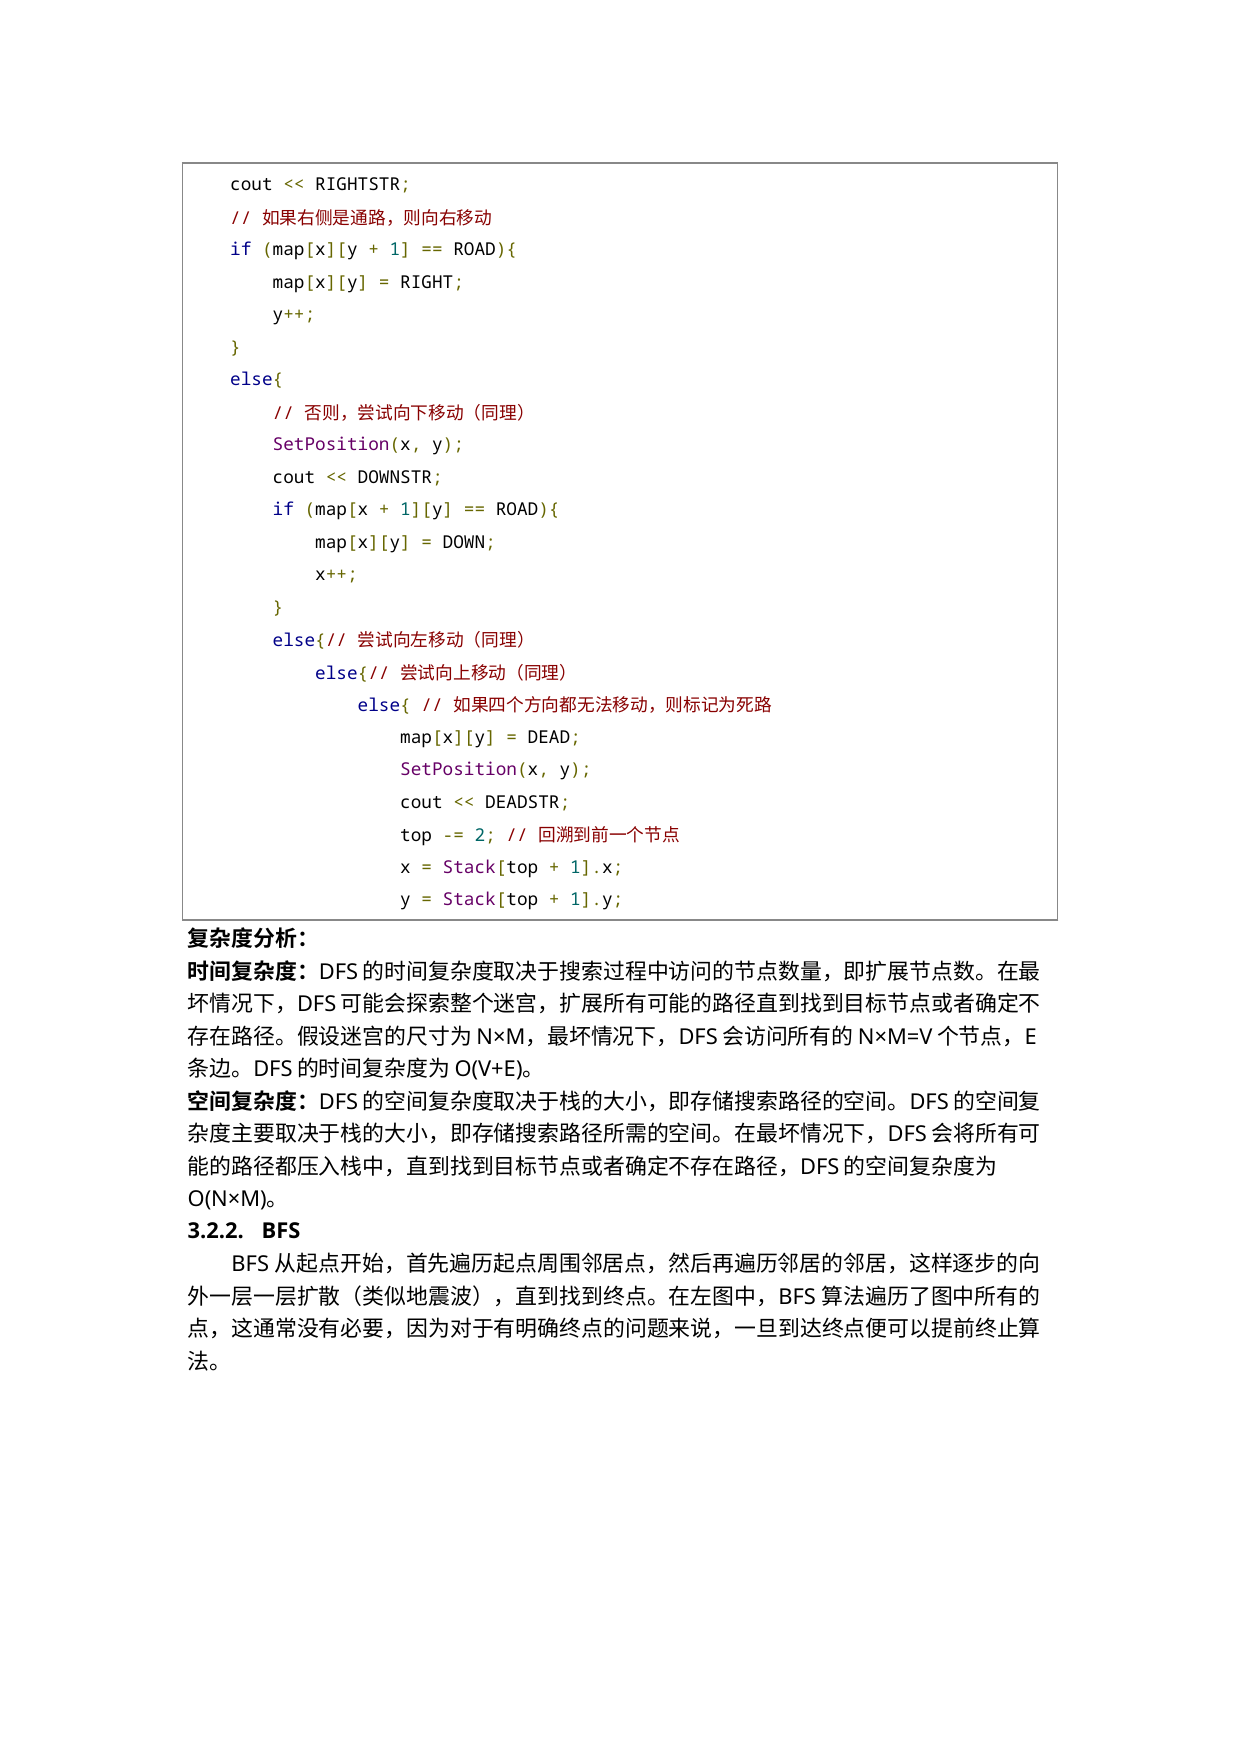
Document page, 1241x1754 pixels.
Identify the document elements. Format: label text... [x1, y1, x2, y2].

text x = Stack[top + 1].x; [187, 850, 1053, 877]
text SetPosition(x, y); [187, 753, 1053, 785]
text map[x][y] = RIGHT; [187, 265, 1053, 298]
text // 如果右侧是通路，则向右移动 [187, 200, 1053, 233]
text x++; [187, 558, 1053, 590]
text 时间复杂度：DFS的时间复杂度取决于搜索过程中访问的节点数量，即扩展节点数。在最坏情况下，DFS可能会探索整个迷宫，扩展所有可能的路径直到找到目标节点或者确定不存在路径。假设迷宫的尺寸为N×M，最坏情况下，DFS会访问所有的N×M=V个节点，E条边。DFS的时间复杂度为O(V+E)。 [187, 953, 1053, 1083]
text } [187, 590, 1053, 623]
text 复杂度分析： [187, 921, 1053, 953]
text if (map[x][y + 1] == ROAD){ [187, 233, 1053, 265]
text // 否则，尝试向下移动（同理） [187, 395, 1053, 428]
text else{ [187, 363, 1053, 395]
text SetPosition(x, y); [187, 428, 1053, 460]
text else{// 尝试向上移动（同理） [187, 655, 1053, 688]
text if (map[x + 1][y] == ROAD){ [187, 493, 1053, 525]
text } [187, 330, 1053, 363]
text BFS 从起点开始，首先遍历起点周围邻居点，然后再遍历邻居的邻居，这样逐步的向外一层一层扩散（类似地震波），直到找到终点。在左图中，BFS 算法遍历了图中所有的点，这通常没有必要，因为对于有明确终点的问题来说，一旦到达终点便可以提前终止算法。 [187, 1246, 1053, 1376]
text else{// 尝试向左移动（同理） [187, 623, 1053, 655]
text map[x][y] = DEAD; [187, 720, 1053, 753]
text cout << RIGHTSTR; [183, 164, 1057, 200]
text else{ // 如果四个方向都无法移动，则标记为死路 [187, 688, 1053, 720]
text top -= 2; // 回溯到前一个节点 [187, 818, 1053, 850]
text cout << DEADSTR; [187, 785, 1053, 818]
text 空间复杂度：DFS的空间复杂度取决于栈的大小，即存储搜索路径的空间。DFS的空间复杂度主要取决于栈的大小，即存储搜索路径所需的空间。在最坏情况下，DFS会将所有可能的路径都压入栈中，直到找到目标节点或者确定不存在路径，DFS的空间复杂度为O(N×M)。 [187, 1083, 1053, 1213]
text y = Stack[top + 1].y; [183, 877, 1057, 919]
text y++; [187, 298, 1053, 330]
text map[x][y] = DOWN; [187, 525, 1053, 558]
text cout << DOWNSTR; [187, 460, 1053, 493]
list BFS [187, 1213, 965, 1246]
